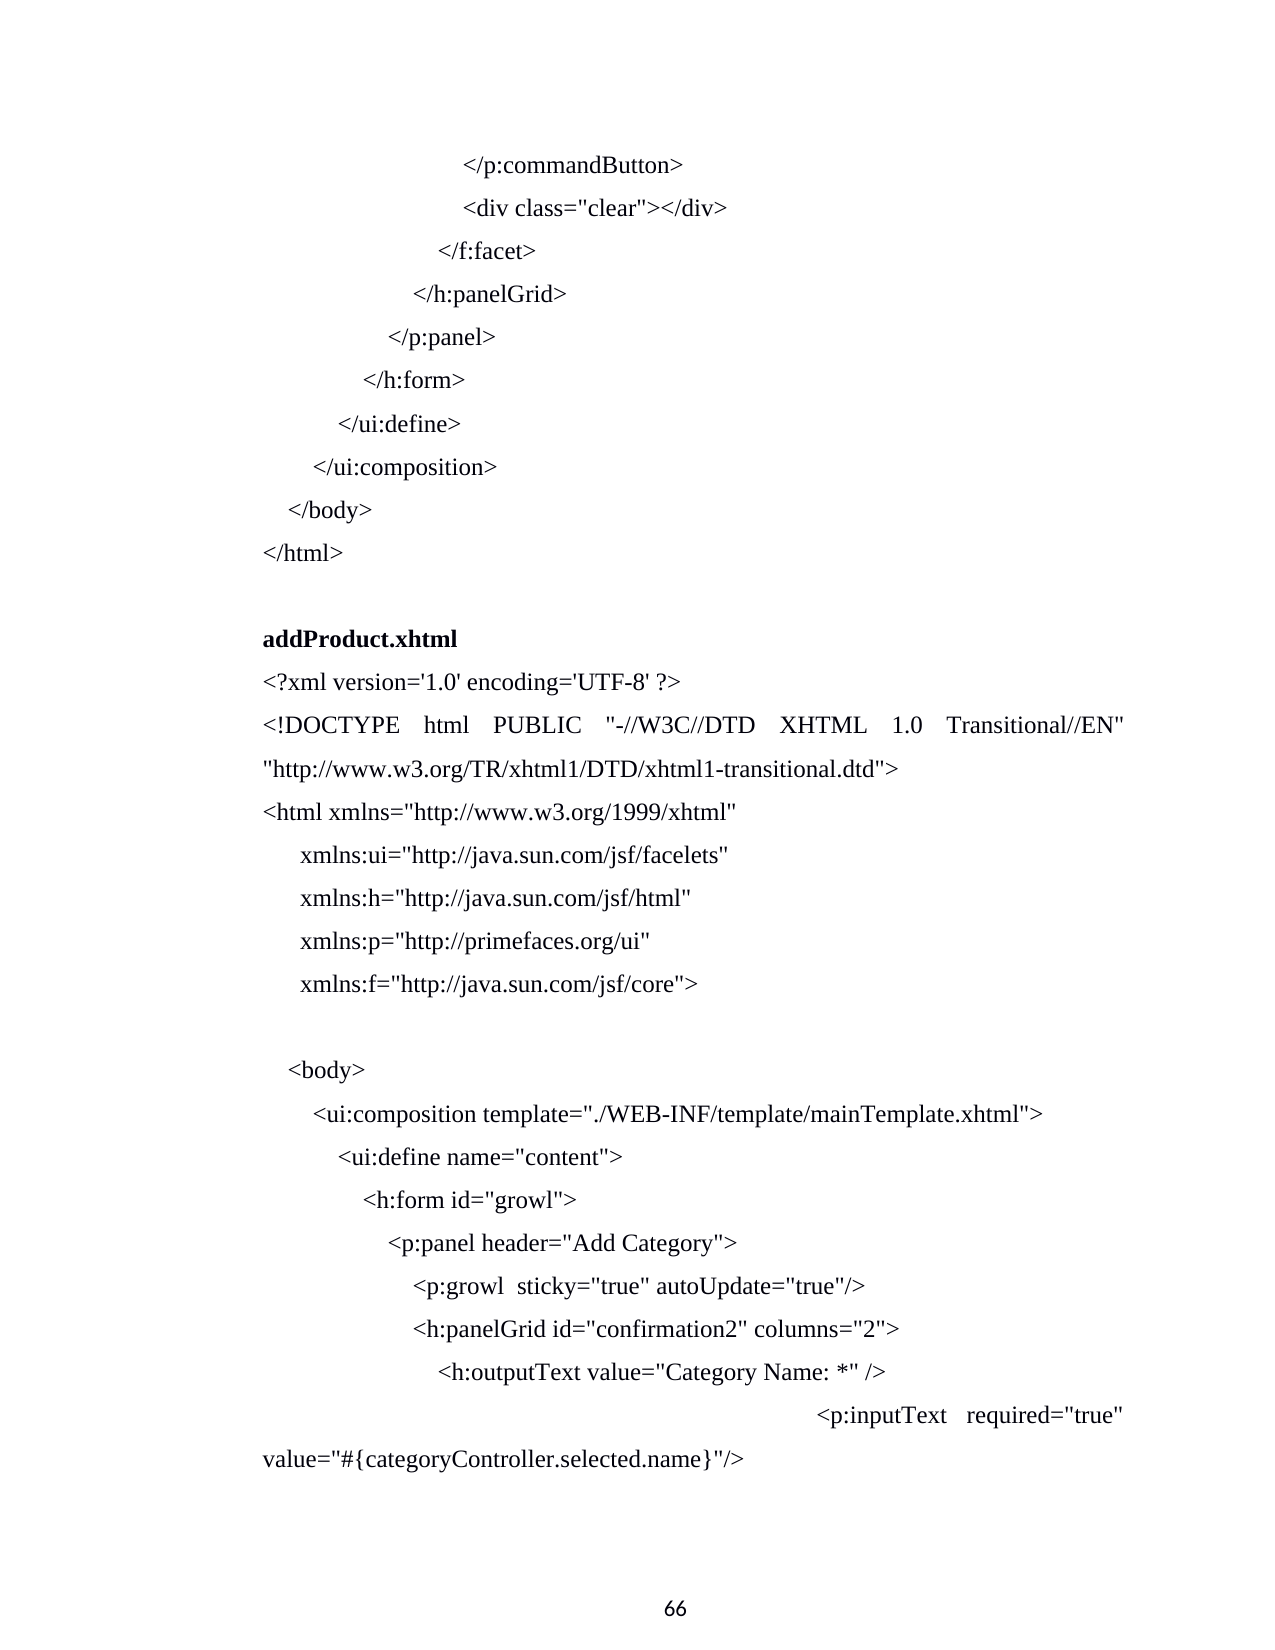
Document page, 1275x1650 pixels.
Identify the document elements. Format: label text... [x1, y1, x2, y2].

list </body> [262, 495, 1125, 524]
list <p:panel header="Add Category"> [262, 1228, 1125, 1257]
list <h:panelGrid id="confirmation2" columns="2"> [262, 1314, 1125, 1343]
list </f:facet> [262, 236, 1125, 265]
list </h:form> [262, 366, 1125, 394]
list <?xml version='1.0' encoding='UTF-8' ?> [262, 667, 1125, 696]
list <html xmlns="http://www.w3.org/1999/xhtml" [262, 797, 1125, 826]
list <ui:define name="content"> [262, 1142, 1125, 1171]
list <ui:composition template="./WEB-INF/template/mainTemplate.xhtml"> [262, 1099, 1125, 1127]
list xmlns:f="http://java.sun.com/jsf/core"> [262, 969, 1125, 998]
list </h:panelGrid> [262, 279, 1125, 308]
list <body> [262, 1056, 1125, 1084]
list <div class="clear"></div> [262, 193, 1125, 222]
list </p:commandButton> [262, 150, 1125, 179]
list xmlns:h="http://java.sun.com/jsf/html" [262, 883, 1125, 912]
list </html> [262, 538, 1125, 567]
list <!DOCTYPE html PUBLIC "-//W3C//DTD XHTML 1.0 Transitional//EN" "http://www.w3.org/TR/xhtml1/DTD/xhtml1-transitional.dtd"> [262, 711, 1125, 782]
list </p:panel> [262, 322, 1125, 351]
list <h:form id="growl"> [262, 1185, 1125, 1214]
list </ui:define> [262, 409, 1125, 437]
list <p:inputText required="true" value="#{categoryController.selected.name}"/> [262, 1401, 1125, 1472]
list <h:outputText value="Category Name: *" /> [262, 1357, 1125, 1386]
list <p:growl sticky="true" autoUpdate="true"/> [262, 1271, 1125, 1300]
list </ui:composition> [262, 452, 1125, 481]
list xmlns:ui="http://java.sun.com/jsf/facelets" [262, 840, 1125, 869]
list addProduct.xhtml [262, 624, 1125, 653]
list xmlns:p="http://primefaces.org/ui" [262, 926, 1125, 955]
